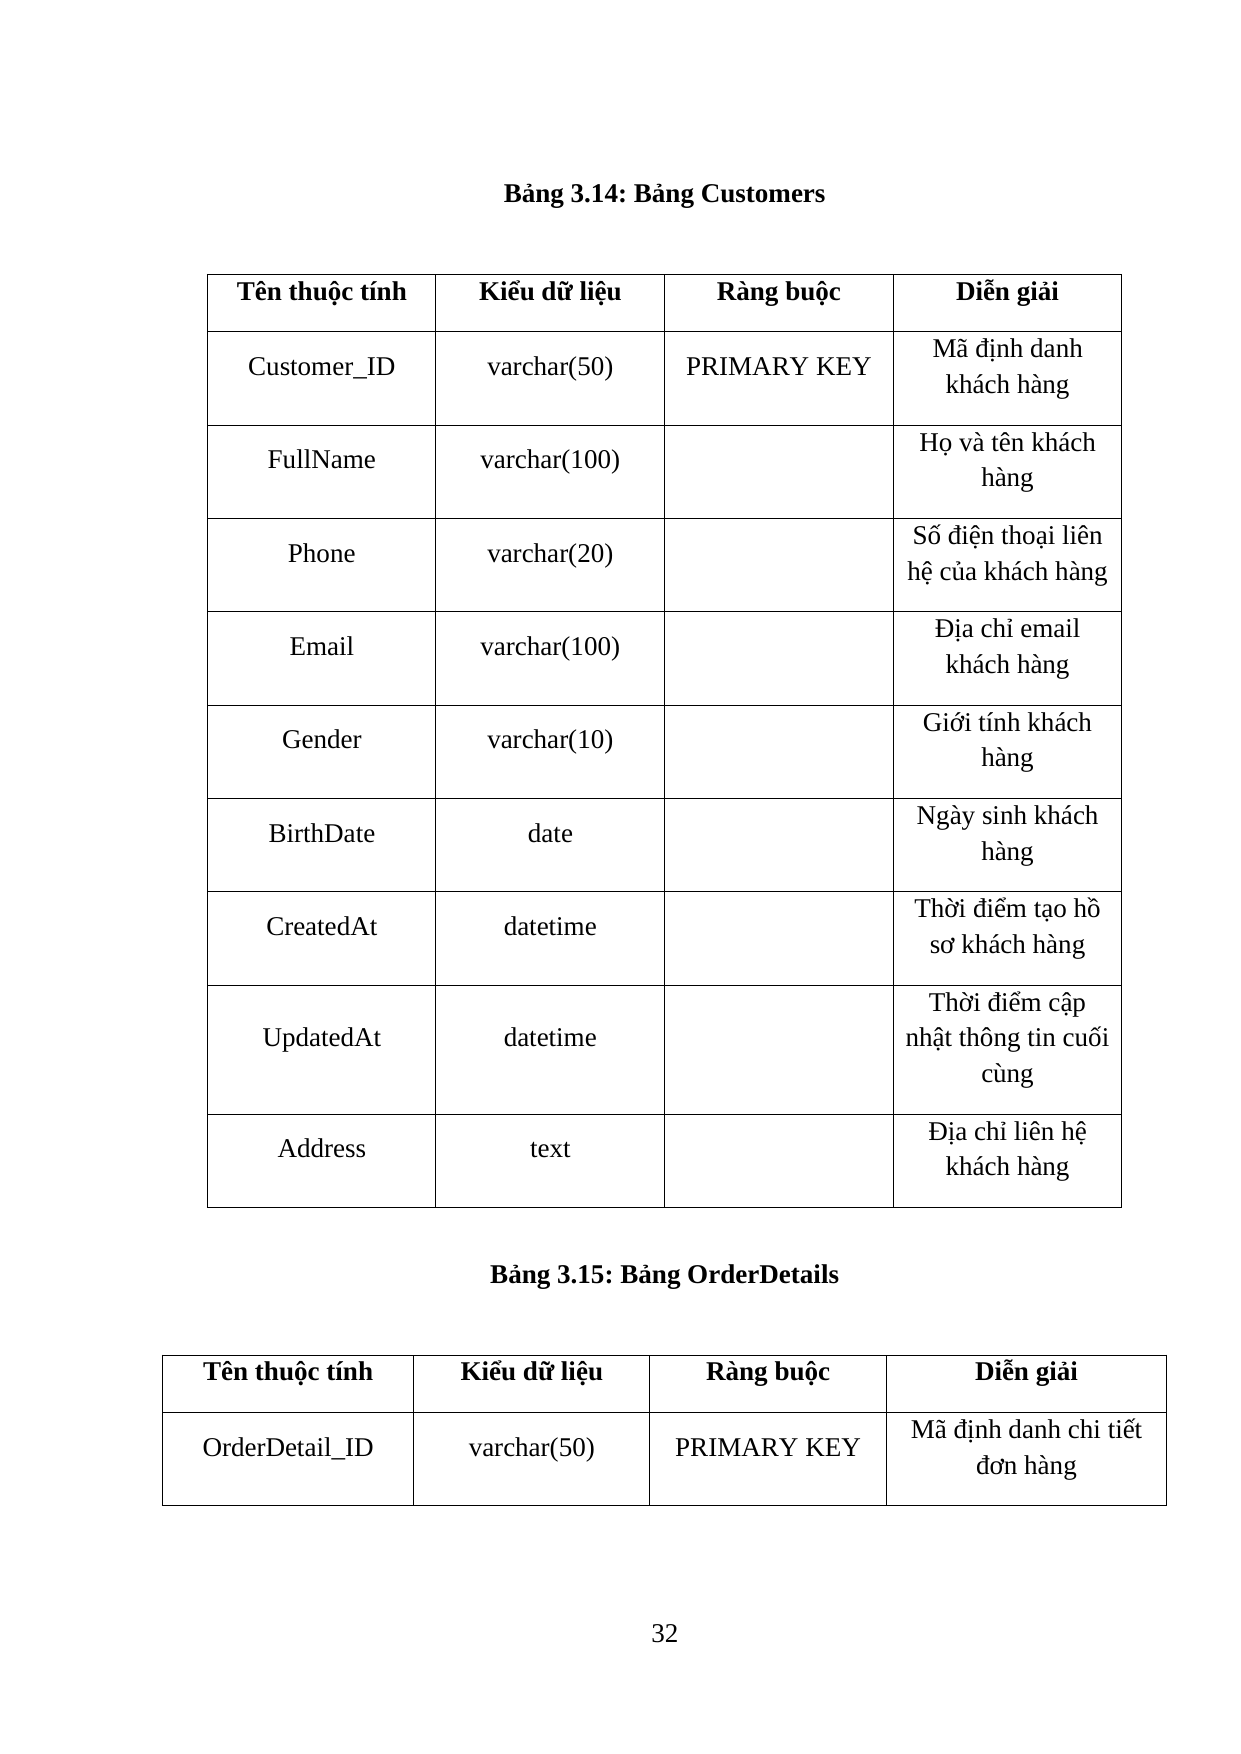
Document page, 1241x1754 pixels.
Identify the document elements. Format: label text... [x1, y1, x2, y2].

table_cell Email [208, 612, 435, 704]
table_header Kiểu dữ liệu [436, 275, 664, 331]
table_cell [665, 986, 893, 1114]
table_cell varchar(50) [414, 1413, 649, 1505]
table_cell [665, 799, 893, 891]
table_cell [665, 612, 893, 704]
table_cell [665, 1115, 893, 1207]
table_cell [665, 892, 893, 984]
table_cell [665, 706, 893, 798]
table_cell [665, 519, 893, 611]
table_cell [665, 426, 893, 518]
subtitle Bảng 3.14: Bảng Customers [207, 177, 1122, 208]
table_cell Thời điểm tạo hồ sơ khách hàng [894, 892, 1121, 984]
table_cell varchar(10) [436, 706, 664, 798]
table_cell Phone [208, 519, 435, 611]
table_cell datetime [436, 986, 664, 1114]
table_cell OrderDetail_ID [163, 1413, 413, 1505]
table_cell Ngày sinh khách hàng [894, 799, 1121, 891]
table_header Ràng buộc [665, 275, 893, 331]
table_cell varchar(100) [436, 612, 664, 704]
table_header Tên thuộc tính [208, 275, 435, 331]
table_cell Address [208, 1115, 435, 1207]
table_cell FullName [208, 426, 435, 518]
table_cell Mã định danh chi tiết đơn hàng [887, 1413, 1166, 1505]
table_cell varchar(20) [436, 519, 664, 611]
table_cell datetime [436, 892, 664, 984]
table_cell Thời điểm cập nhật thông tin cuối cùng [894, 986, 1121, 1114]
table_cell Customer_ID [208, 332, 435, 424]
table_header Kiểu dữ liệu [414, 1356, 649, 1412]
table_header Tên thuộc tính [163, 1356, 413, 1412]
table_cell Gender [208, 706, 435, 798]
table_header Diễn giải [894, 275, 1121, 331]
table_cell PRIMARY KEY [665, 332, 893, 424]
table_cell Số điện thoại liên hệ của khách hàng [894, 519, 1121, 611]
table_cell Địa chỉ email khách hàng [894, 612, 1121, 704]
table_header Diễn giải [887, 1356, 1166, 1412]
table_cell Mã định danh khách hàng [894, 332, 1121, 424]
table_cell date [436, 799, 664, 891]
table_cell Giới tính khách hàng [894, 706, 1121, 798]
table_cell UpdatedAt [208, 986, 435, 1114]
table_cell varchar(100) [436, 426, 664, 518]
table_header Ràng buộc [650, 1356, 886, 1412]
table_cell Họ và tên khách hàng [894, 426, 1121, 518]
subtitle Bảng 3.15: Bảng OrderDetails [207, 1258, 1122, 1289]
table_cell text [436, 1115, 664, 1207]
table_cell Địa chỉ liên hệ khách hàng [894, 1115, 1121, 1207]
table_cell PRIMARY KEY [650, 1413, 886, 1505]
table_cell varchar(50) [436, 332, 664, 424]
table_cell BirthDate [208, 799, 435, 891]
table_cell CreatedAt [208, 892, 435, 984]
